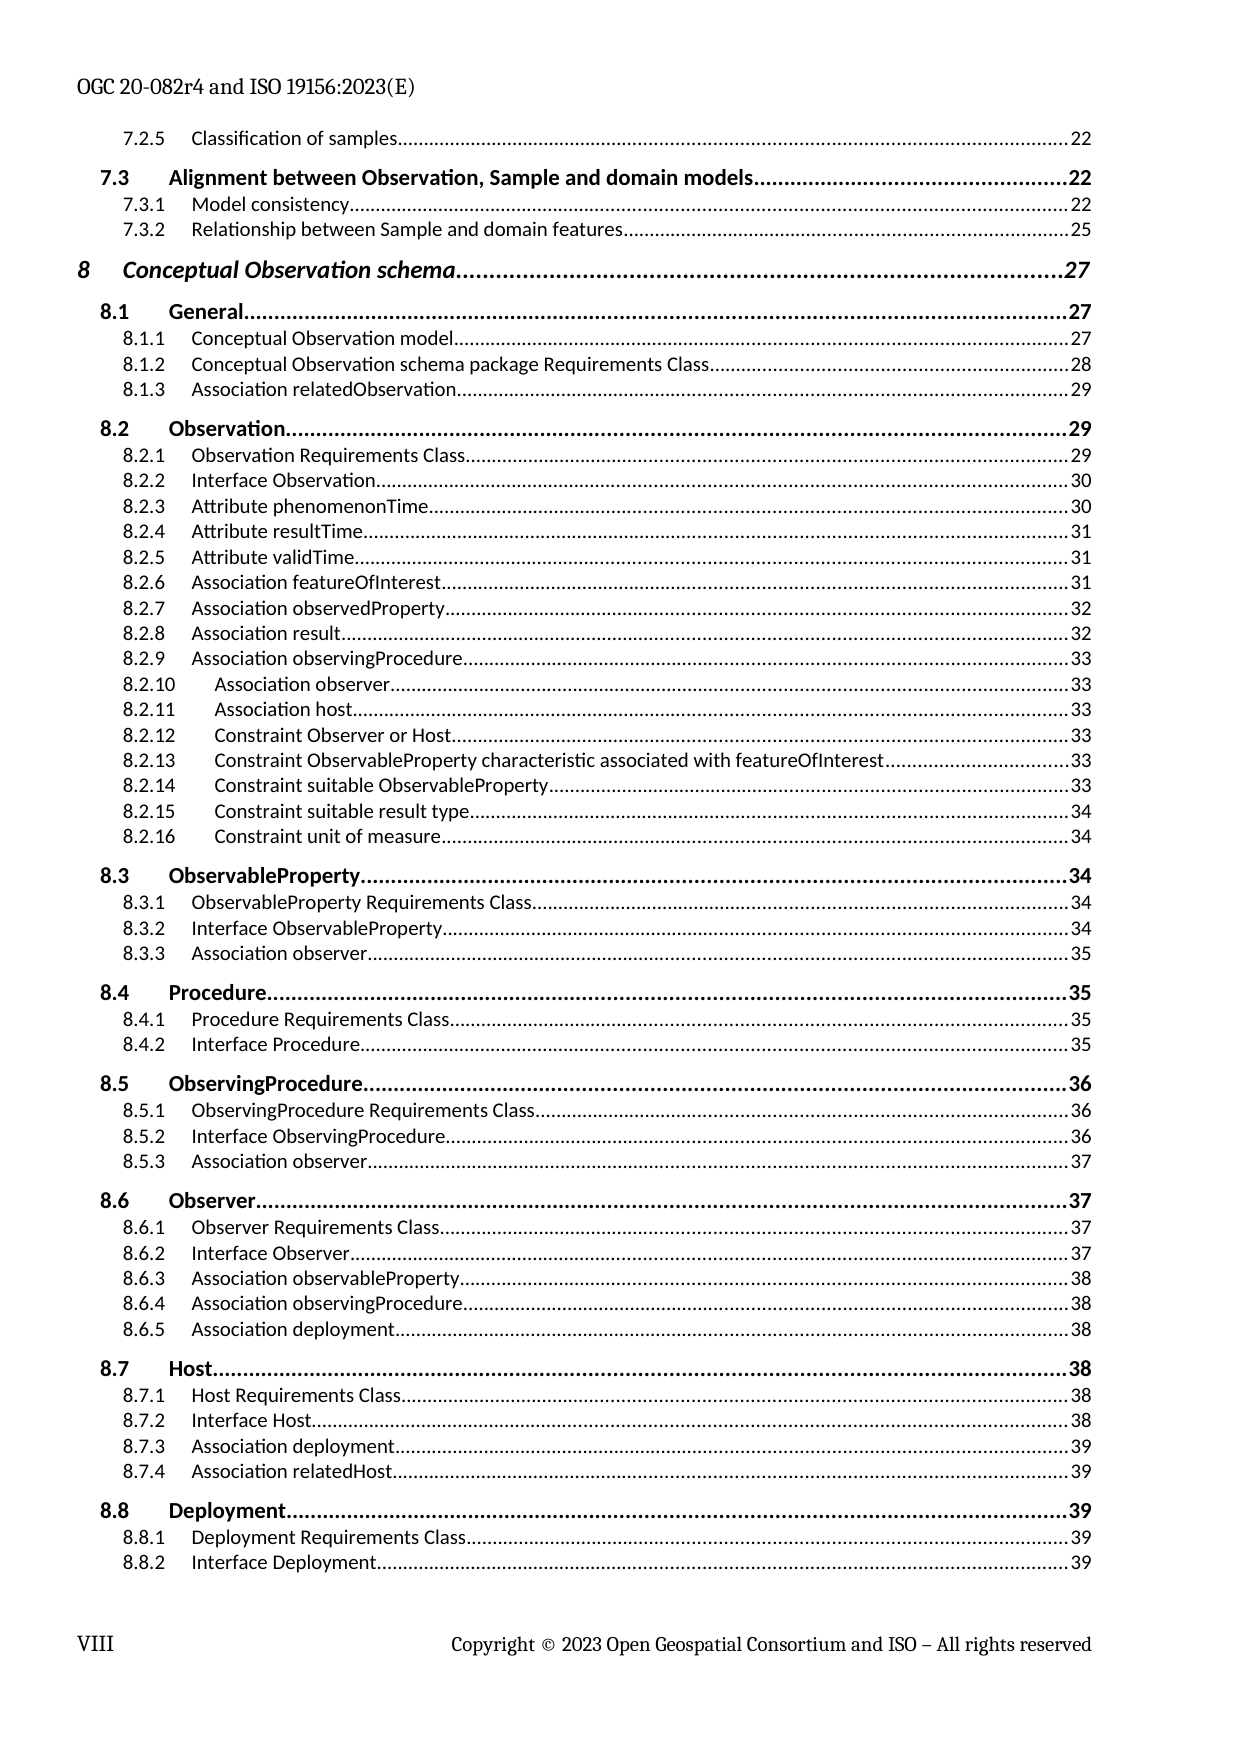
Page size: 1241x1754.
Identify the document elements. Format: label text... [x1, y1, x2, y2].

text 8.6.4 Association observingProcedure 38 [123, 1291, 1092, 1316]
text 8.4 Procedure 35 [100, 978, 1092, 1006]
text 8.2.12 Constraint Observer or Host 33 [123, 722, 1092, 747]
text 8.5.3 Association observer 37 [123, 1148, 1092, 1174]
text 8.2.6 Association featureOfInterest 31 [123, 569, 1092, 595]
text 8.2.7 Association observedProperty 32 [123, 595, 1092, 620]
text 8.3.2 Interface ObservableProperty 34 [123, 915, 1092, 940]
text 7.3.1 Model consistency 22 [123, 191, 1092, 217]
text 8.3.1 ObservableProperty Requirements Class 34 [123, 889, 1092, 915]
text 8.2.15 Constraint suitable result type 34 [123, 798, 1092, 823]
text 8.1 General 27 [100, 297, 1092, 326]
text 8.6.3 Association observableProperty 38 [123, 1265, 1092, 1291]
text 8.8.2 Interface Deployment 39 [123, 1549, 1092, 1575]
text 7.3.2 Relationship between Sample and domain features 25 [123, 217, 1092, 242]
text 8.5 ObservingProcedure 36 [100, 1069, 1092, 1098]
text 8.7.1 Host Requirements Class 38 [123, 1382, 1092, 1407]
text 8.2.14 Constraint suitable ObservableProperty 33 [123, 773, 1092, 798]
text 8.2.1 Observation Requirements Class 29 [123, 442, 1092, 468]
text 8.2.10 Association observer 33 [123, 671, 1092, 696]
text 8.4.1 Procedure Requirements Class 35 [123, 1006, 1092, 1032]
text 8.2.4 Attribute resultTime 31 [123, 518, 1092, 544]
text 8.8 Deployment 39 [100, 1496, 1092, 1524]
text 8.7.2 Interface Host 38 [123, 1407, 1092, 1433]
text 8.2.8 Association result 32 [123, 620, 1092, 646]
text 8.7.4 Association relatedHost 39 [123, 1458, 1092, 1484]
text 8.2.16 Constraint unit of measure 34 [123, 823, 1092, 849]
text 8.8.1 Deployment Requirements Class 39 [123, 1524, 1092, 1549]
text 8.6.5 Association deployment 38 [123, 1316, 1092, 1341]
text 8.2 Observation 29 [100, 414, 1092, 442]
text 8 Conceptual Observation schema 27 [77, 254, 1092, 285]
text 8.3.3 Association observer 35 [123, 940, 1092, 966]
text 7.3 Alignment between Observation, Sample and domain models 22 [100, 163, 1092, 191]
text 8.2.5 Attribute validTime 31 [123, 544, 1092, 569]
text 8.2.9 Association observingProcedure 33 [123, 646, 1092, 671]
text 8.5.1 ObservingProcedure Requirements Class 36 [123, 1098, 1092, 1123]
text 8.2.2 Interface Observation 30 [123, 468, 1092, 493]
text 8.5.2 Interface ObservingProcedure 36 [123, 1123, 1092, 1148]
text 8.7.3 Association deployment 39 [123, 1433, 1092, 1458]
text 8.3 ObservableProperty 34 [100, 861, 1092, 889]
text 8.2.3 Attribute phenomenonTime 30 [123, 493, 1092, 518]
text 8.6.2 Interface Observer 37 [123, 1240, 1092, 1265]
text 8.2.13 Constraint ObservableProperty characteristic associated with featureOfInterest 33 [123, 747, 1092, 773]
text 8.4.2 Interface Procedure 35 [123, 1032, 1092, 1057]
text 7.2.5 Classification of samples 22 [123, 125, 1092, 151]
text 8.6.1 Observer Requirements Class 37 [123, 1214, 1092, 1240]
text 8.7 Host 38 [100, 1354, 1092, 1382]
text 8.2.11 Association host 33 [123, 696, 1092, 722]
text 8.6 Observer 37 [100, 1186, 1092, 1214]
text 8.1.2 Conceptual Observation schema package Requirements Class 28 [123, 351, 1092, 376]
text 8.1.3 Association relatedObservation 29 [123, 376, 1092, 402]
text 8.1.1 Conceptual Observation model 27 [123, 326, 1092, 351]
